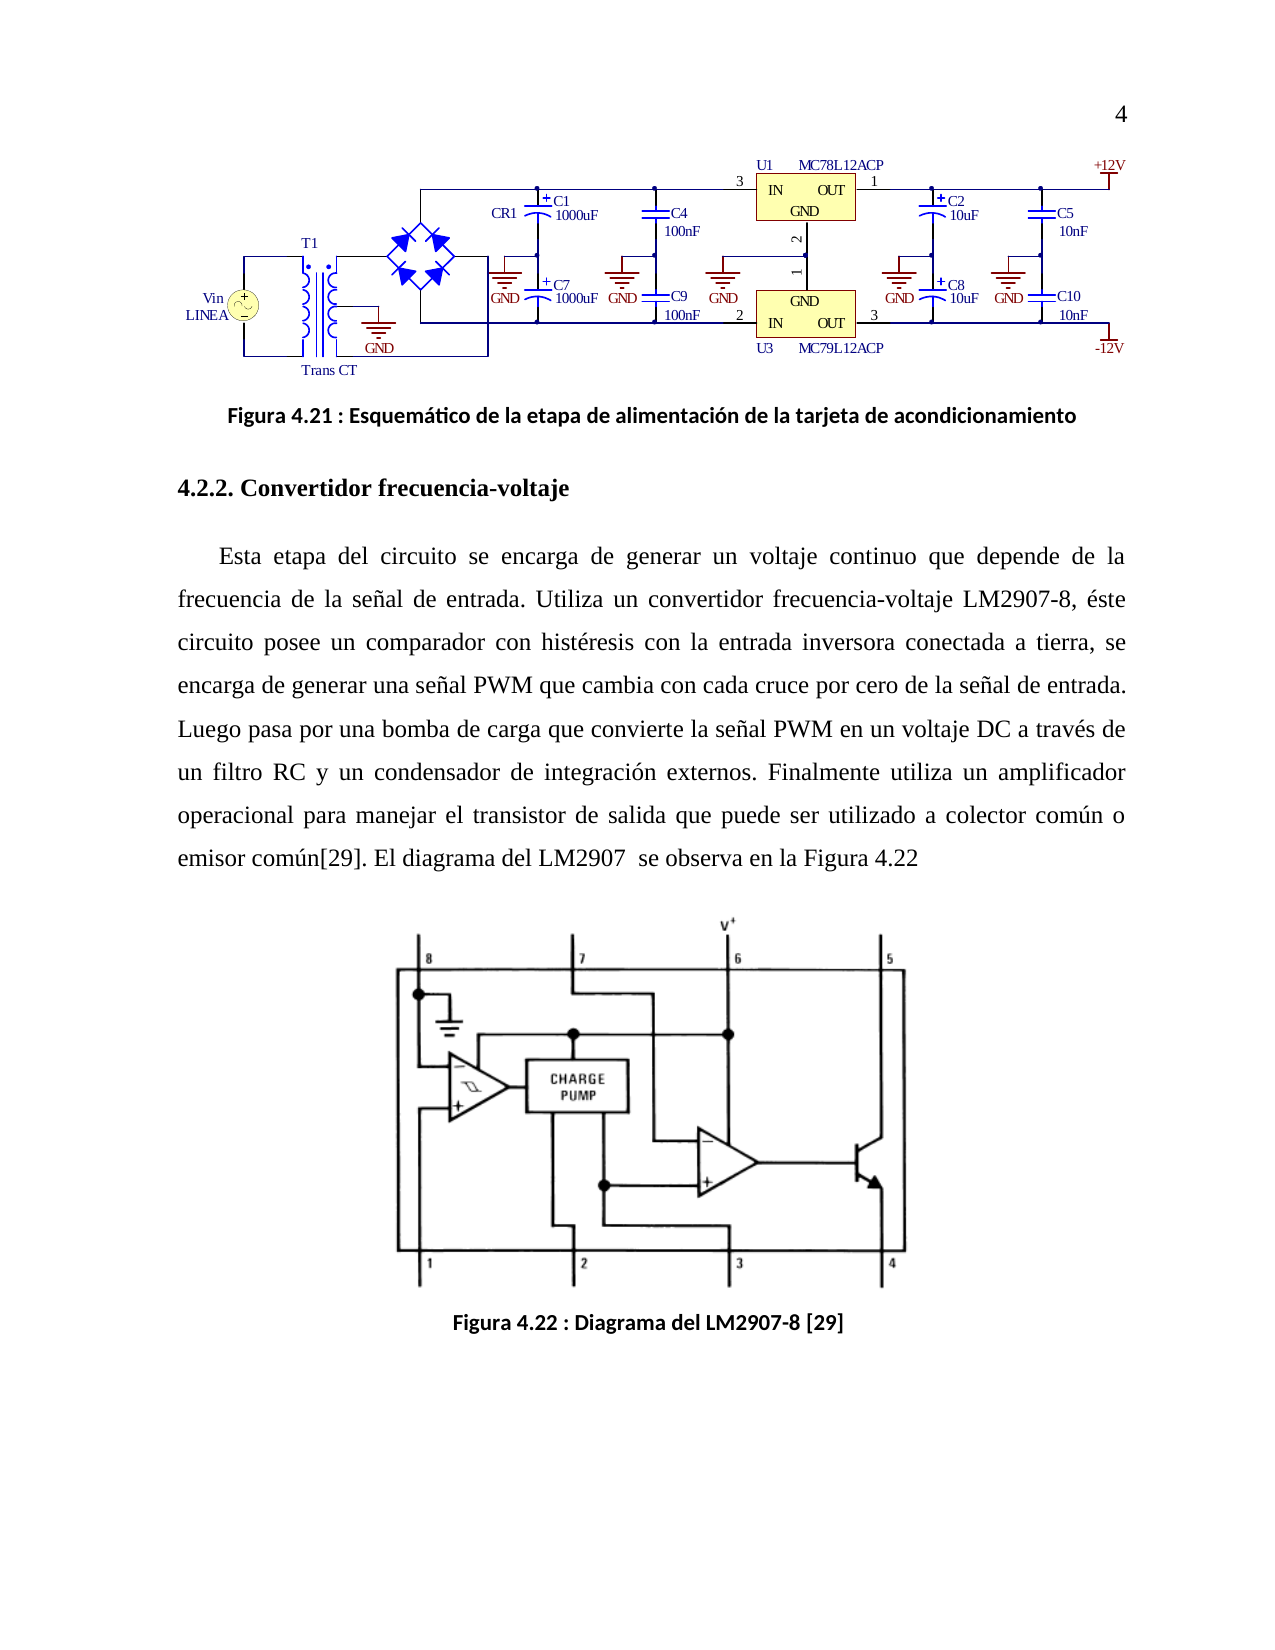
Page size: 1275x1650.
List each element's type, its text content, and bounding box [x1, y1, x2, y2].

subtitle Convertidor frecuencia-voltaje [177, 473, 1127, 502]
